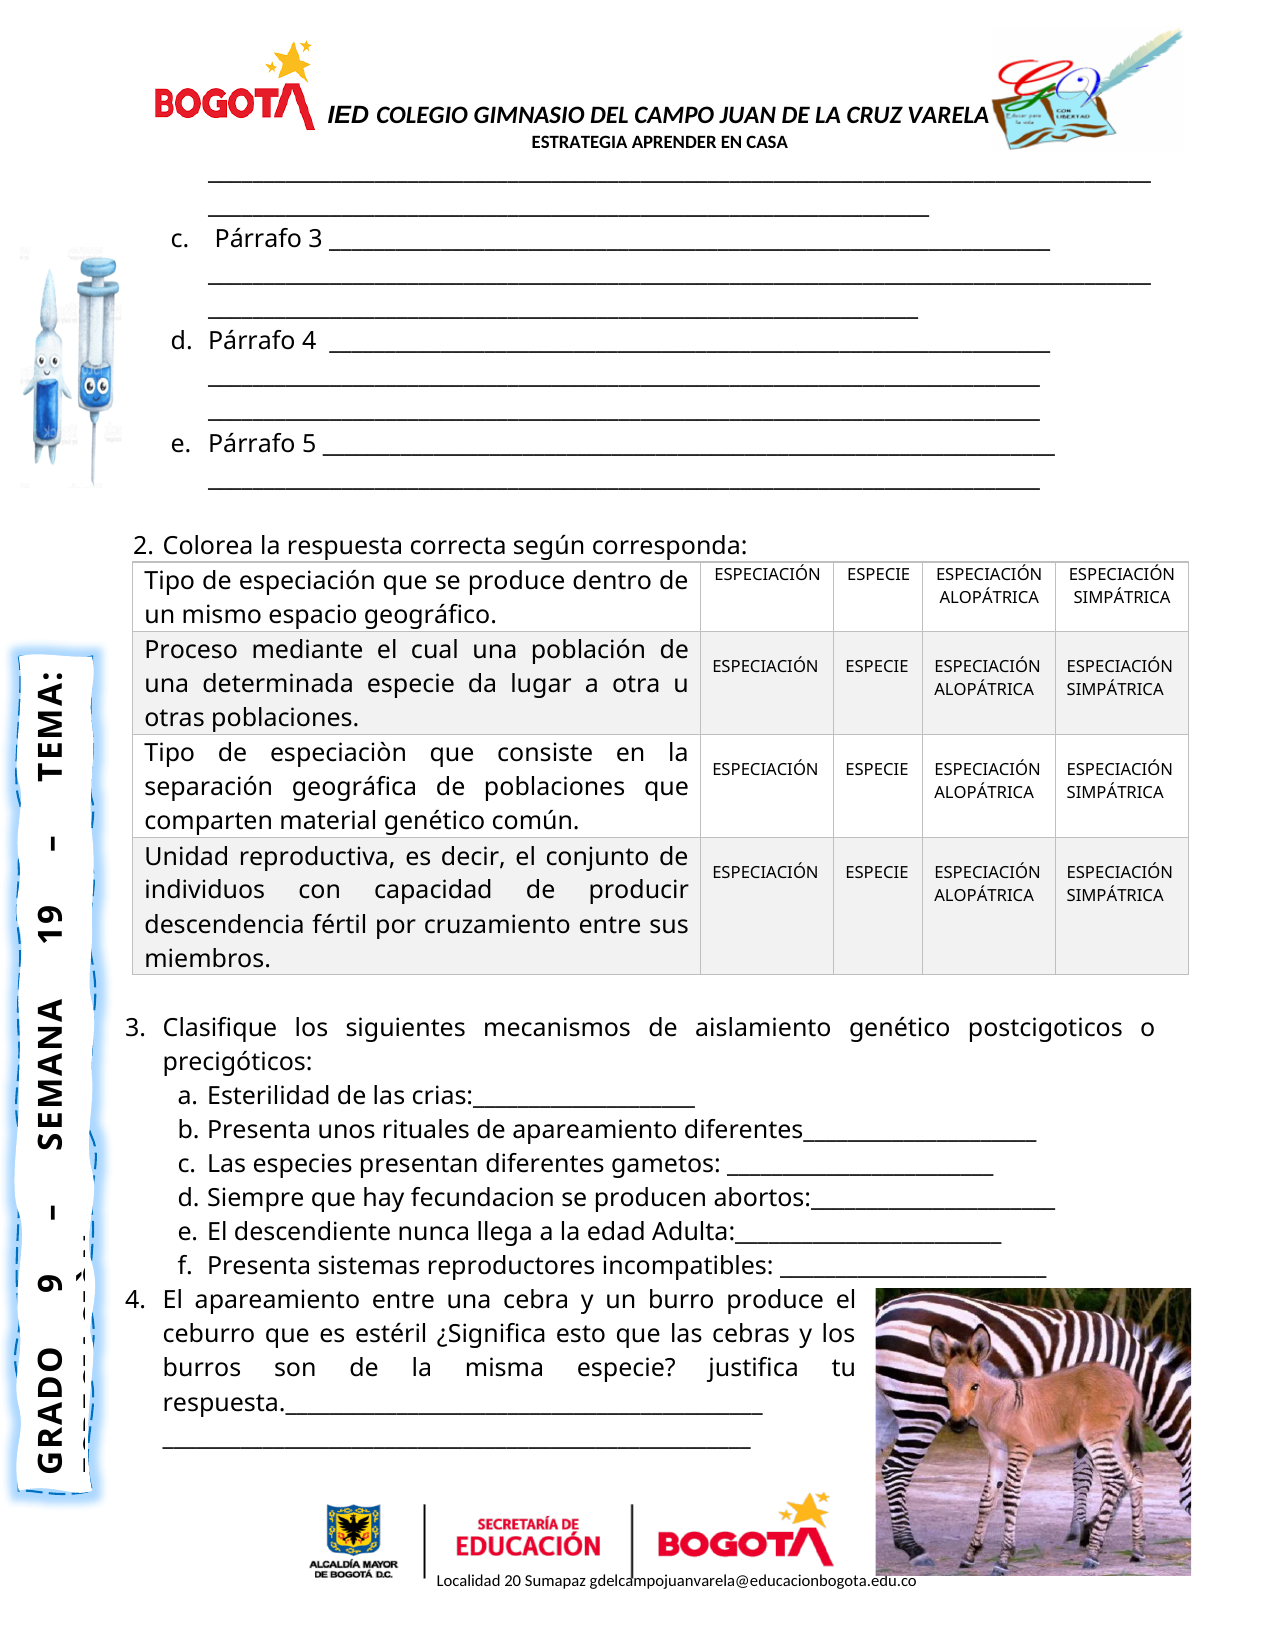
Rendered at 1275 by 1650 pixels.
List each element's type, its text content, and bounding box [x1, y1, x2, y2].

table_cell ESPECIACIÓN [701, 838, 833, 974]
list El apareamiento entre una cebra y un burro produce el ceburro que es estéril ¿Significa esto que las cebras y los burros son de la misma especie? justifica tu respuesta.___________________________________________ [125, 1282, 1157, 1418]
list Siempre que hay fecundacion se producen abortos:______________________ [177, 1180, 1157, 1214]
picture [991, 26, 1184, 151]
picture [875, 1288, 1192, 1576]
list El descendiente nunca llega a la edad Adulta:________________________ [177, 1214, 1157, 1248]
table_cell ESPECIACIÓN [701, 735, 833, 837]
picture [109, 17, 355, 166]
list _____________________________________________________ [162, 1418, 875, 1452]
picture [299, 1487, 845, 1582]
list ___________________________________________________________________________ [208, 459, 1157, 493]
table_cell ESPECIACIÓN [701, 632, 833, 734]
list ___________________________________________________________________________ [208, 357, 1157, 391]
table_header Tipo de especiación que se produce dentro de un mismo espacio geográfico. [133, 563, 700, 631]
table_cell ESPECIACIÓN ALOPÁTRICA [923, 632, 1055, 734]
table_header ESPECIE [834, 563, 922, 631]
list _____________________________________________________________________________________________________________________________________________________ [208, 255, 1157, 323]
table_cell ESPECIACIÓN SIMPÁTRICA [1056, 735, 1188, 837]
list Párrafo 4 _________________________________________________________________ [170, 323, 1157, 357]
list Párrafo 5 __________________________________________________________________ [170, 425, 1157, 459]
table_header ESPECIACIÓN ALOPÁTRICA [923, 563, 1055, 631]
table_cell ESPECIACIÓN SIMPÁTRICA [1056, 632, 1188, 734]
list ___________________________________________________________________________ [208, 391, 1157, 425]
list Esterilidad de las crias:____________________ [177, 1078, 1157, 1112]
list Las especies presentan diferentes gametos: ________________________ [177, 1146, 1157, 1180]
table_cell ESPECIACIÓN ALOPÁTRICA [923, 838, 1055, 974]
list Presenta unos rituales de apareamiento diferentes_____________________ [177, 1112, 1157, 1146]
table_cell ESPECIE [834, 632, 922, 734]
table_header ESPECIACIÓN SIMPÁTRICA [1056, 563, 1188, 631]
table_cell ESPECIE [834, 735, 922, 837]
list Clasifique los siguientes mecanismos de aislamiento genético postcigoticos o precigóticos: [125, 1009, 1157, 1078]
table_cell Tipo de especiaciòn que consiste en la separación geográfica de poblaciones que comparten material genético común. [133, 735, 700, 837]
table_header ESPECIACIÓN [701, 563, 833, 631]
list Colorea la respuesta correcta según corresponda: [133, 527, 1157, 561]
list Párrafo 3 _________________________________________________________________ [170, 221, 1157, 255]
picture [18, 247, 122, 485]
list Presenta sistemas reproductores incompatibles: ________________________ [177, 1248, 1157, 1282]
table_cell ESPECIACIÓN SIMPÁTRICA [1056, 838, 1188, 974]
table_cell ESPECIE [834, 838, 922, 974]
table_cell ESPECIACIÓN ALOPÁTRICA [923, 735, 1055, 837]
table_cell Unidad reproductiva, es decir, el conjunto de individuos con capacidad de producir descendencia fértil por cruzamiento entre sus miembros. [133, 838, 700, 974]
table_cell Proceso mediante el cual una población de una determinada especie da lugar a otra u otras poblaciones. [133, 632, 700, 734]
